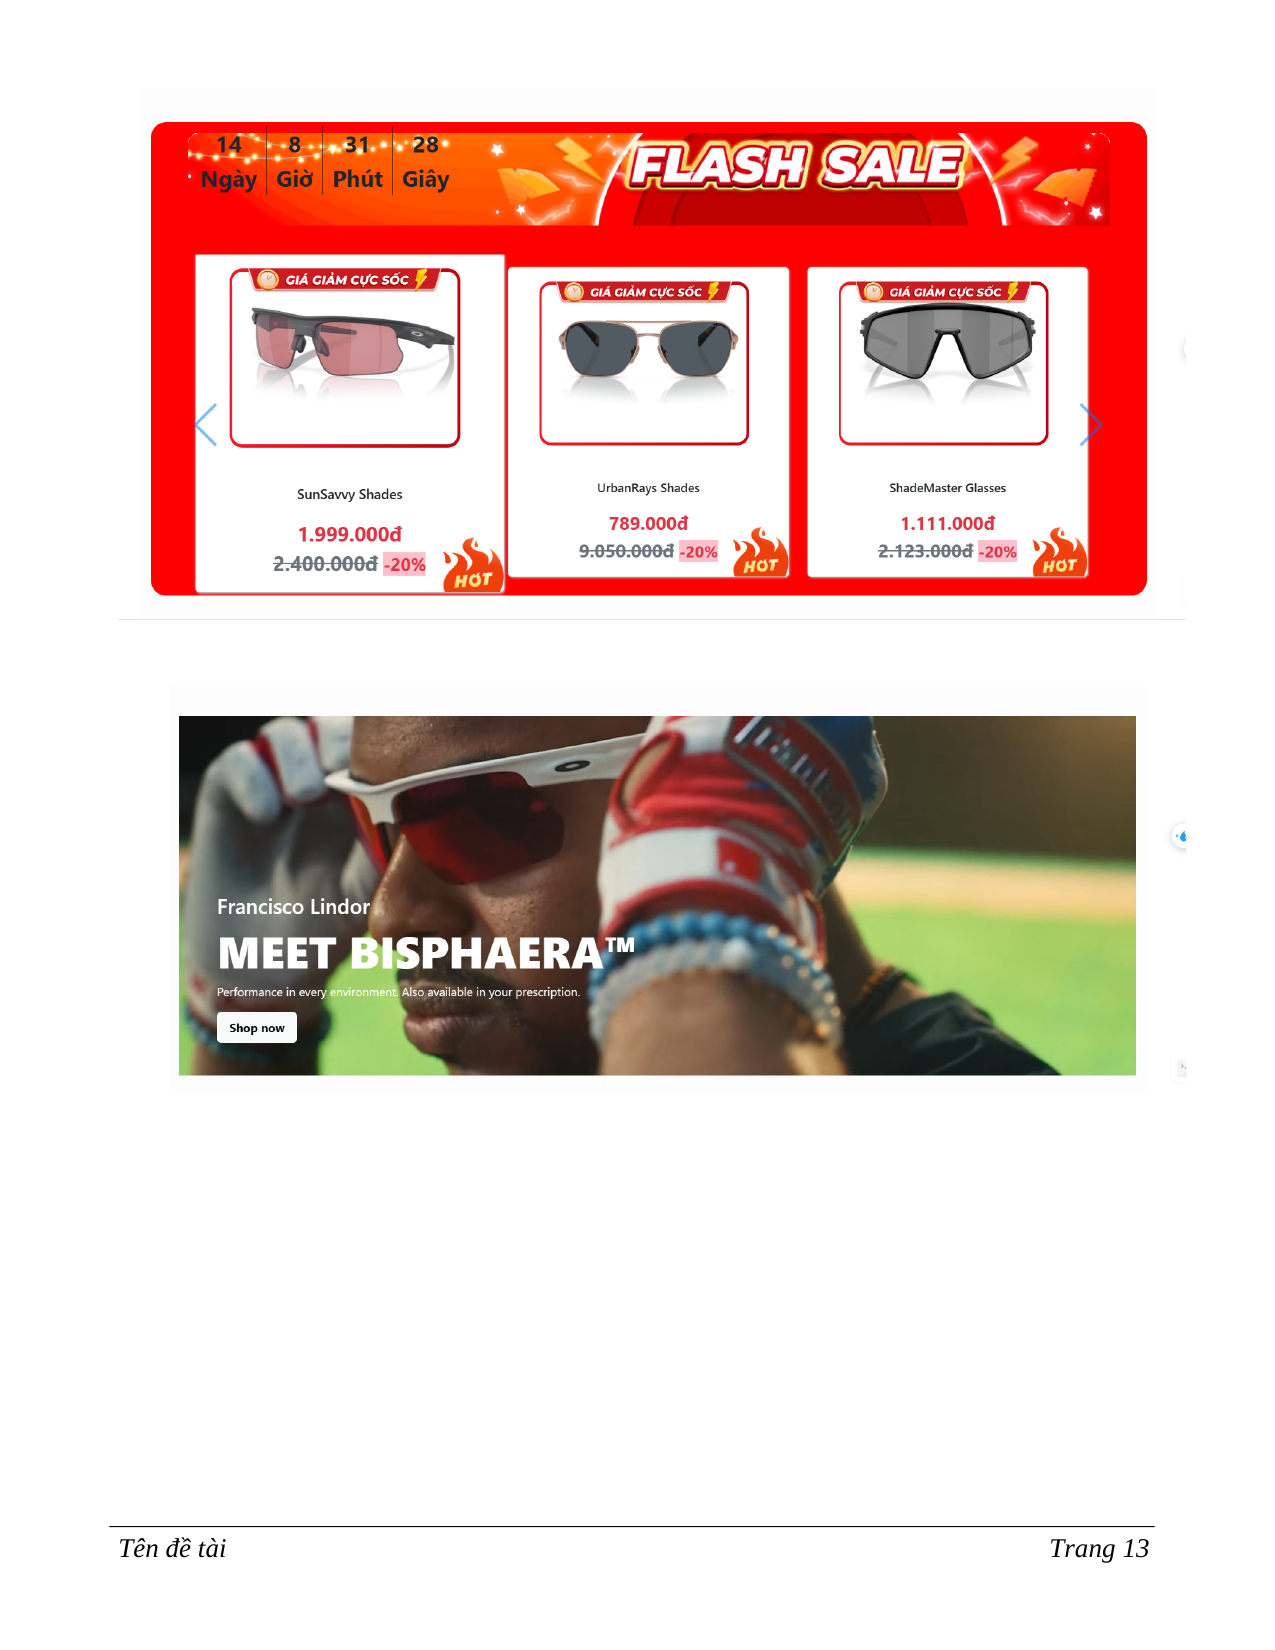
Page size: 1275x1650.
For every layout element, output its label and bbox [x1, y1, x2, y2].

picture [118, 88, 1187, 620]
picture [118, 683, 1187, 1094]
